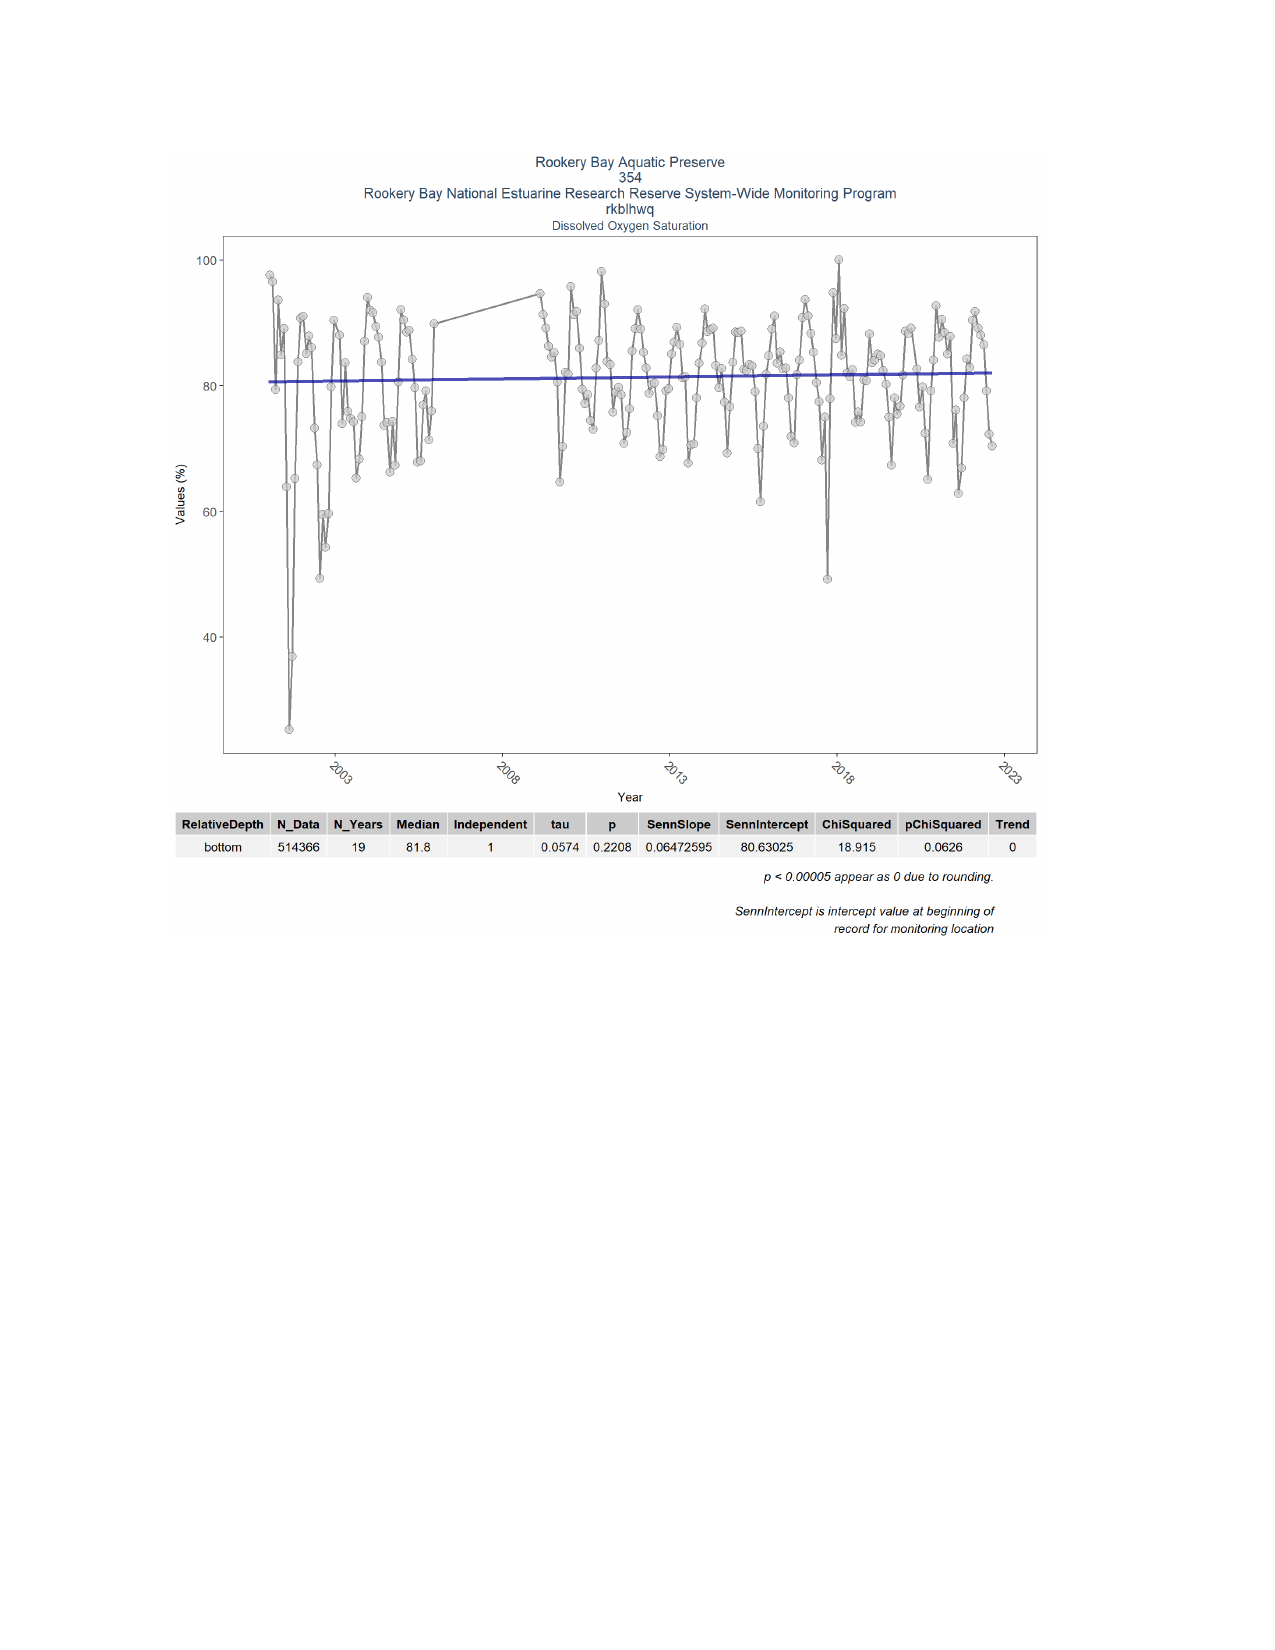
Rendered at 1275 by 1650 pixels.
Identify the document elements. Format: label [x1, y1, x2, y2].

picture [168, 150, 1044, 938]
